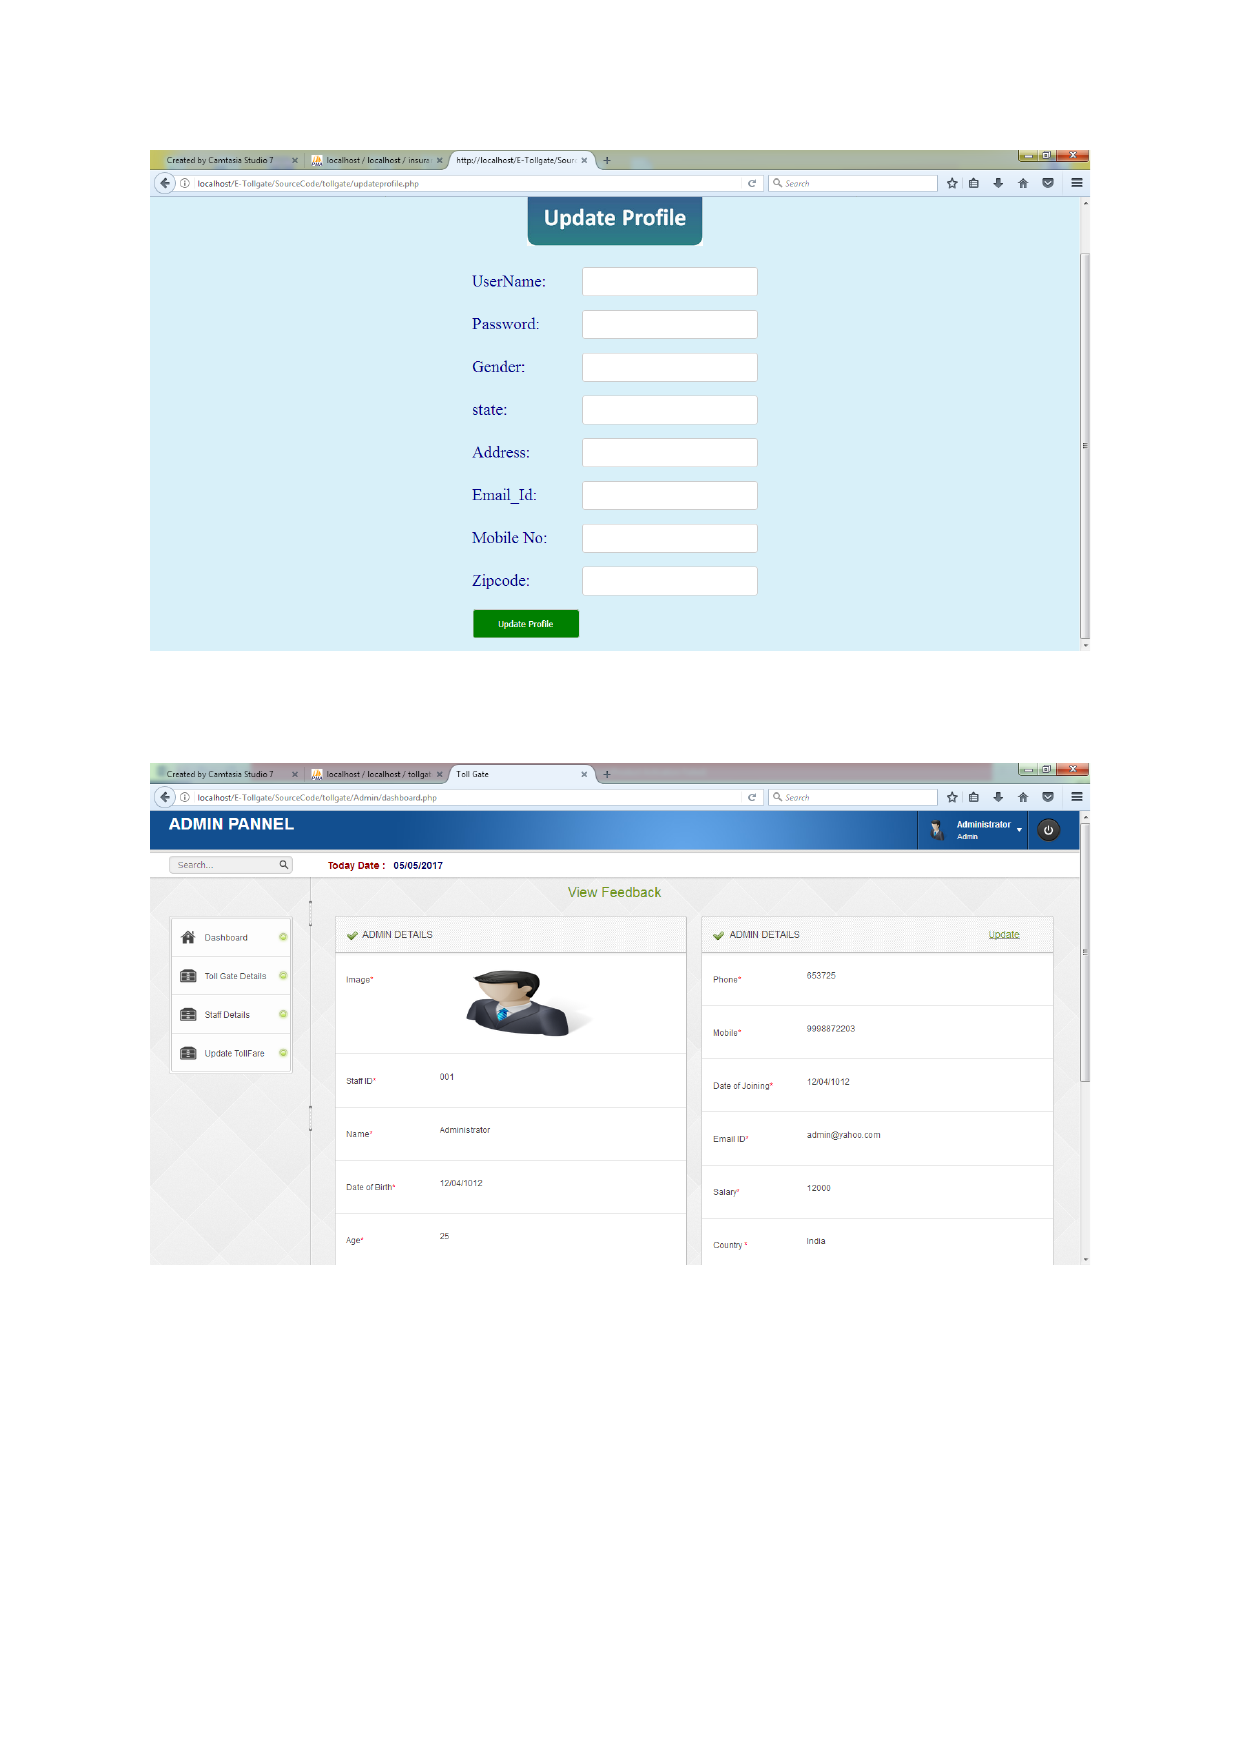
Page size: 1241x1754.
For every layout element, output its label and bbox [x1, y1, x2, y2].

picture [150, 150, 1091, 651]
picture [150, 763, 1091, 1265]
